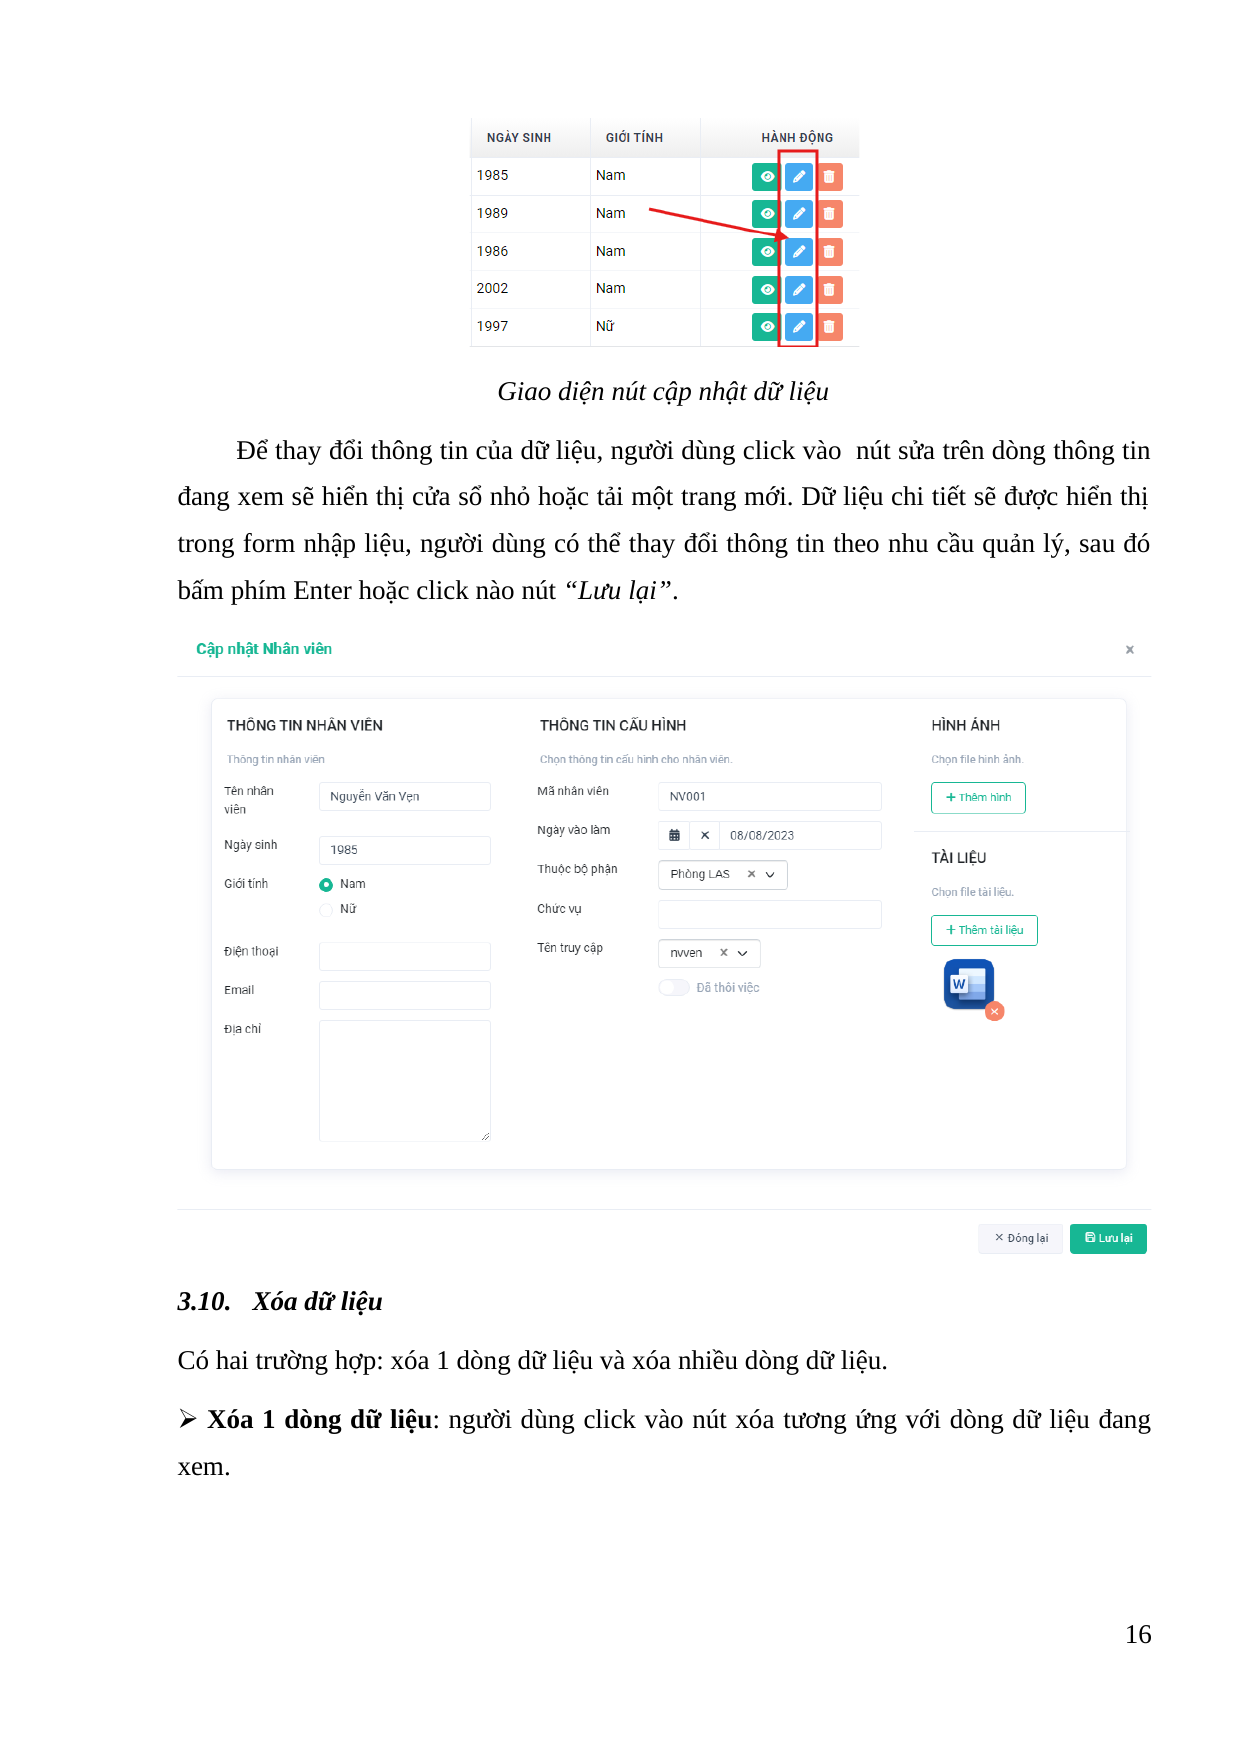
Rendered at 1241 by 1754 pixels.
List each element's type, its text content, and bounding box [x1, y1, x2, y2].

text Để thay đổi thông tin của dữ liệu, người dùng click vào nút sửa trên dòng thông tin đang xem sẽ hiển thị cửa sổ nhỏ hoặc tải một trang mới. Dữ liệu chi tiết sẽ được hiển thị trong form nhập liệu, người dùng có thể thay đổi thông tin theo nhu cầu quản lý, sau đó bấm phím Enter hoặc click nào nút “Lưu lại”. [177, 434, 1152, 605]
list Xóa 1 dòng dữ liệu: người dùng click vào nút xóa tương ứng với dòng dữ liệu đang xem. [177, 1403, 1152, 1481]
list Xóa dữ liệu [177, 1284, 1152, 1316]
picture [177, 632, 1152, 1257]
list Giao diện nút cập nhật dữ liệu [177, 374, 1152, 406]
picture [469, 118, 860, 347]
text Có hai trường hợp: xóa 1 dòng dữ liệu và xóa nhiều dòng dữ liệu. [177, 1344, 1152, 1375]
